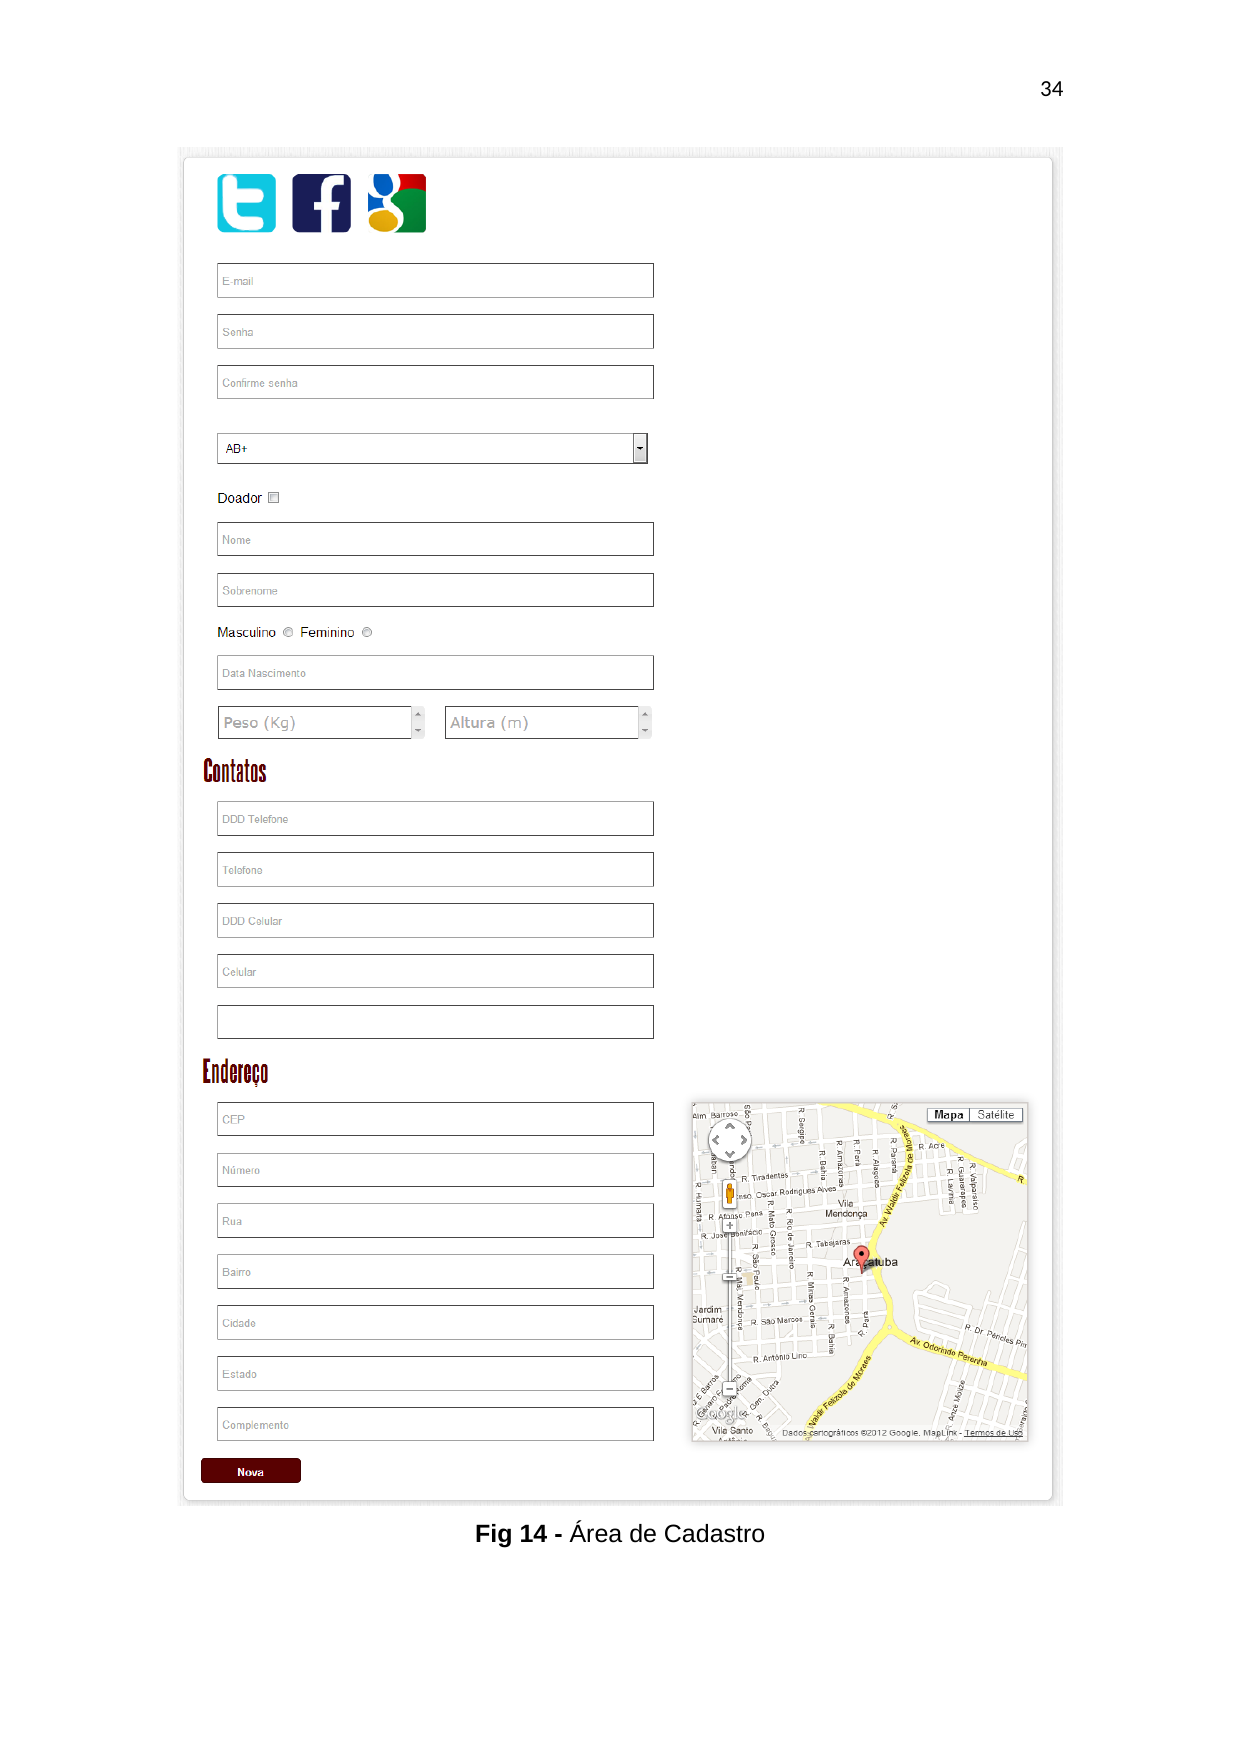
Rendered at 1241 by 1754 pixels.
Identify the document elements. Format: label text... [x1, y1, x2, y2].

picture [177, 147, 1063, 1506]
text Fig 14 - Área de Cadastro [177, 1519, 1063, 1548]
